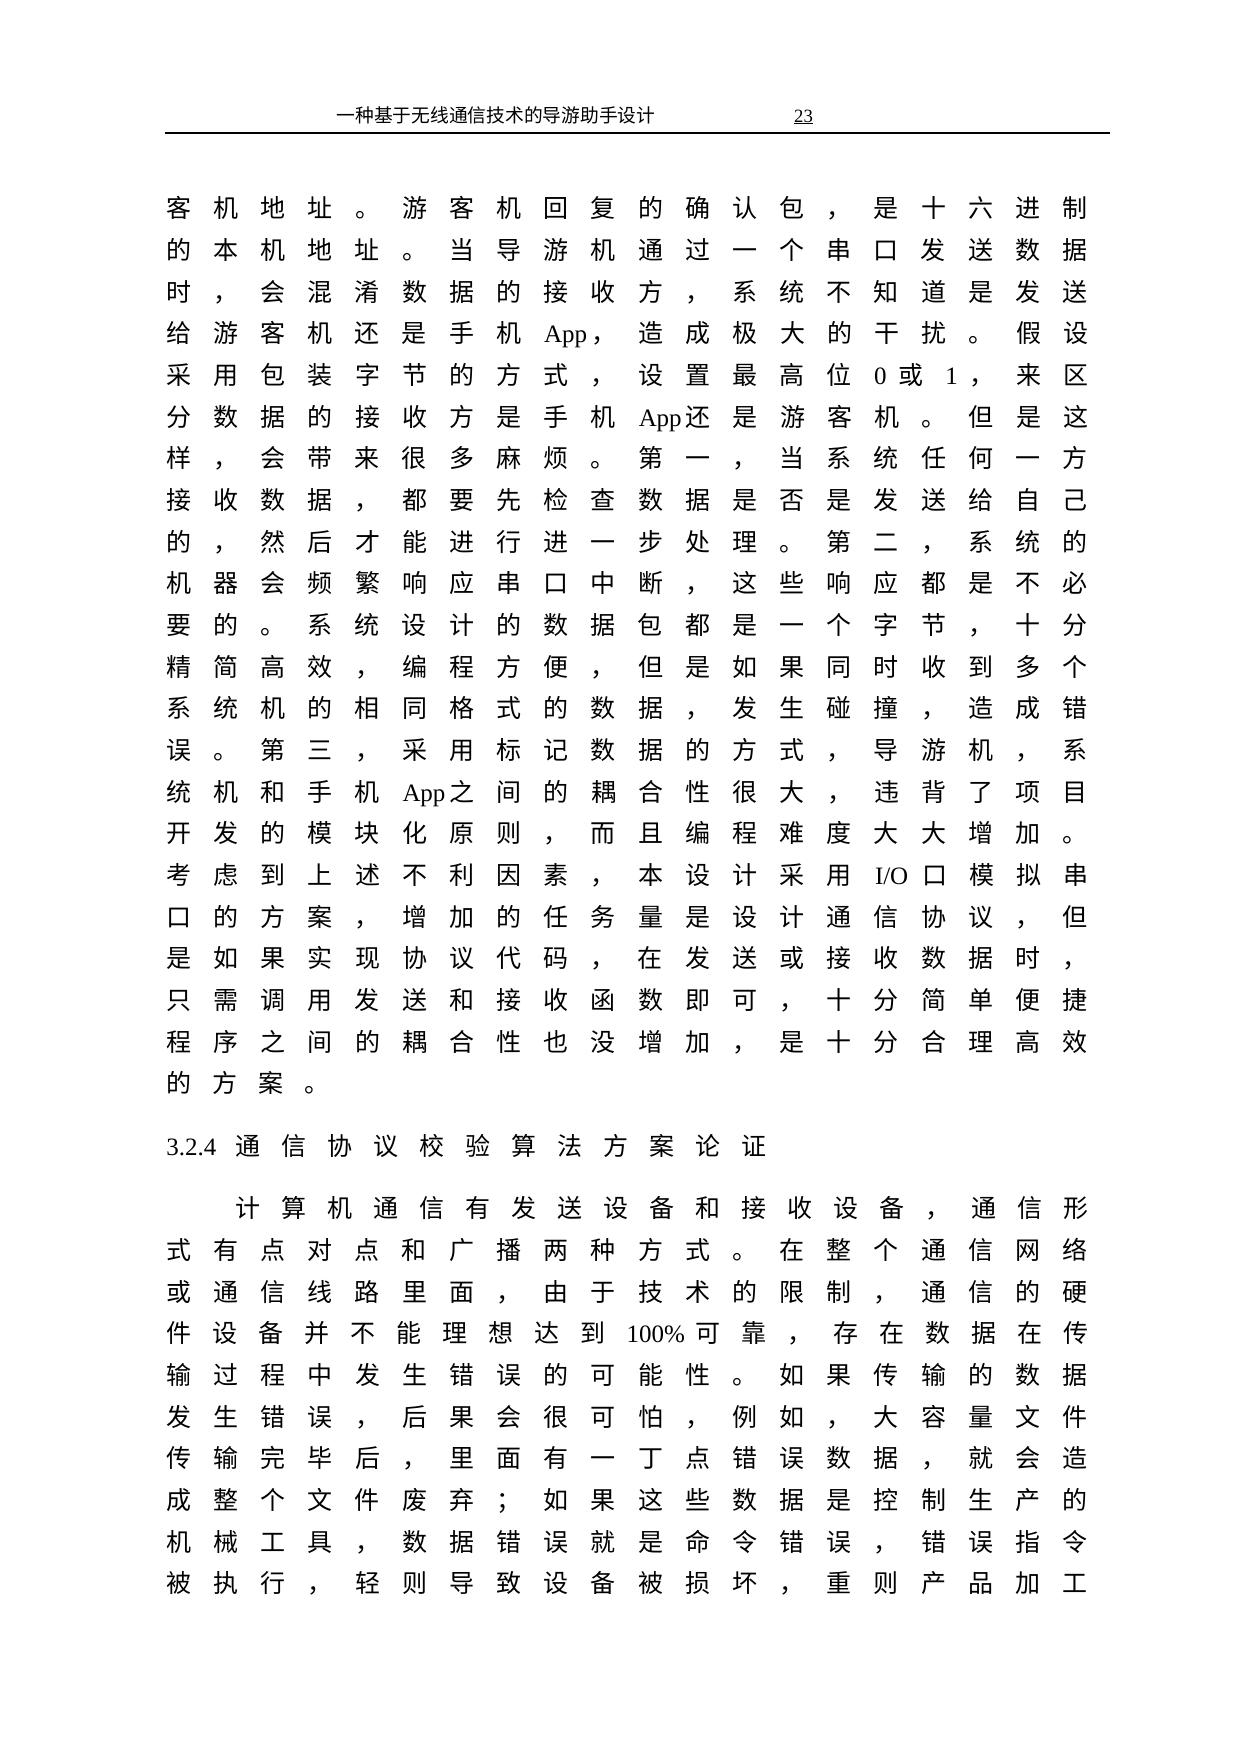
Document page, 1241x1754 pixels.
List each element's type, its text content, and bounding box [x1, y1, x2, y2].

subtitle 3.2.4 通信协议校验算法方案论证 [166, 1124, 1110, 1165]
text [166, 1186, 1110, 1603]
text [166, 186, 1110, 1103]
